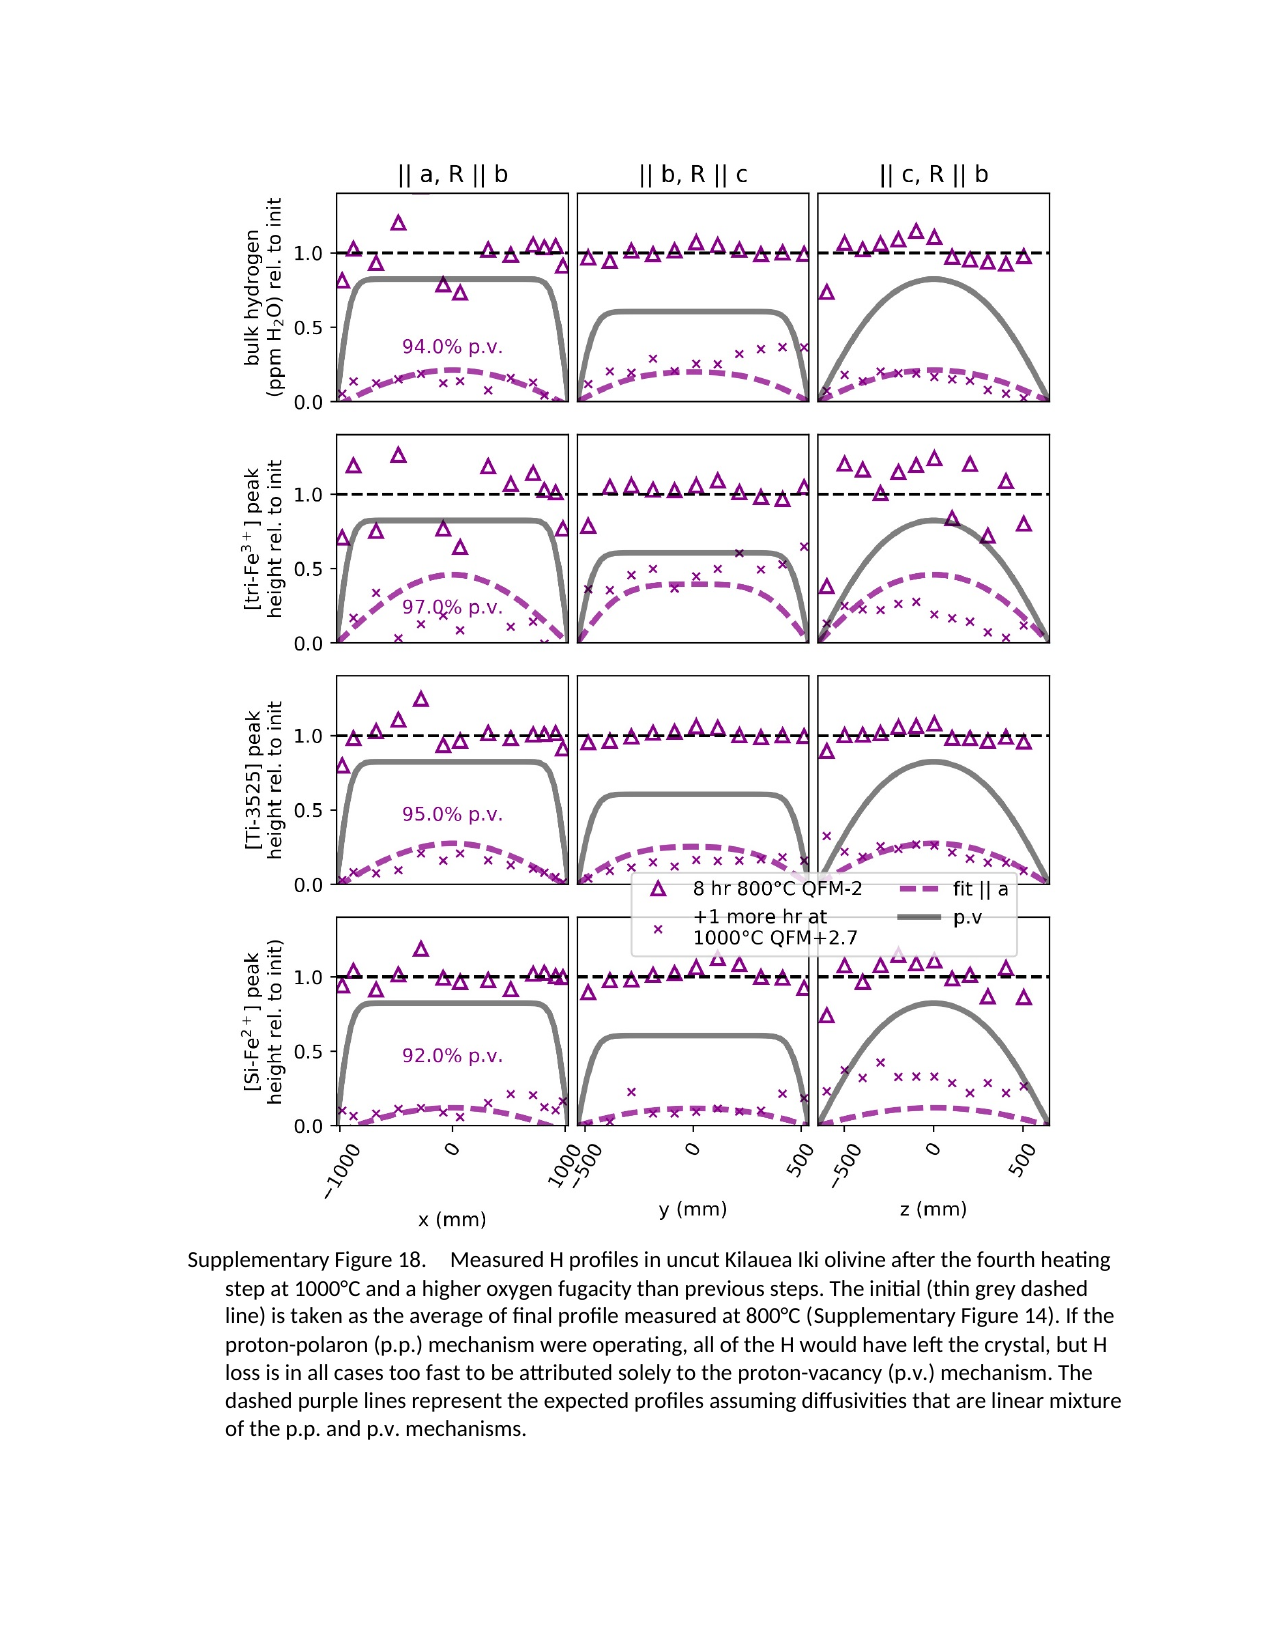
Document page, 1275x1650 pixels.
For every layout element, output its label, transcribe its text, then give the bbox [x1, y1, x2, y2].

picture [225, 150, 1116, 1246]
list Measured H profiles in uncut Kilauea Iki olivine after the fourth heating step at 1000°C and a higher oxygen fugacity than previous steps. The initial (thin grey dashed line) is taken as the average of final profile measured at 800°C (Supplementary Figure 14). If the proton-polaron (p.p.) mechanism were operating, all of the H would have left the crystal, but H loss is in all cases too fast to be attributed solely to the proton-vacancy (p.v.) mechanism. The dashed purple lines represent the expected profiles assuming diffusivities that are linear mixture of the p.p. and p.v. mechanisms. [187, 1246, 1125, 1442]
